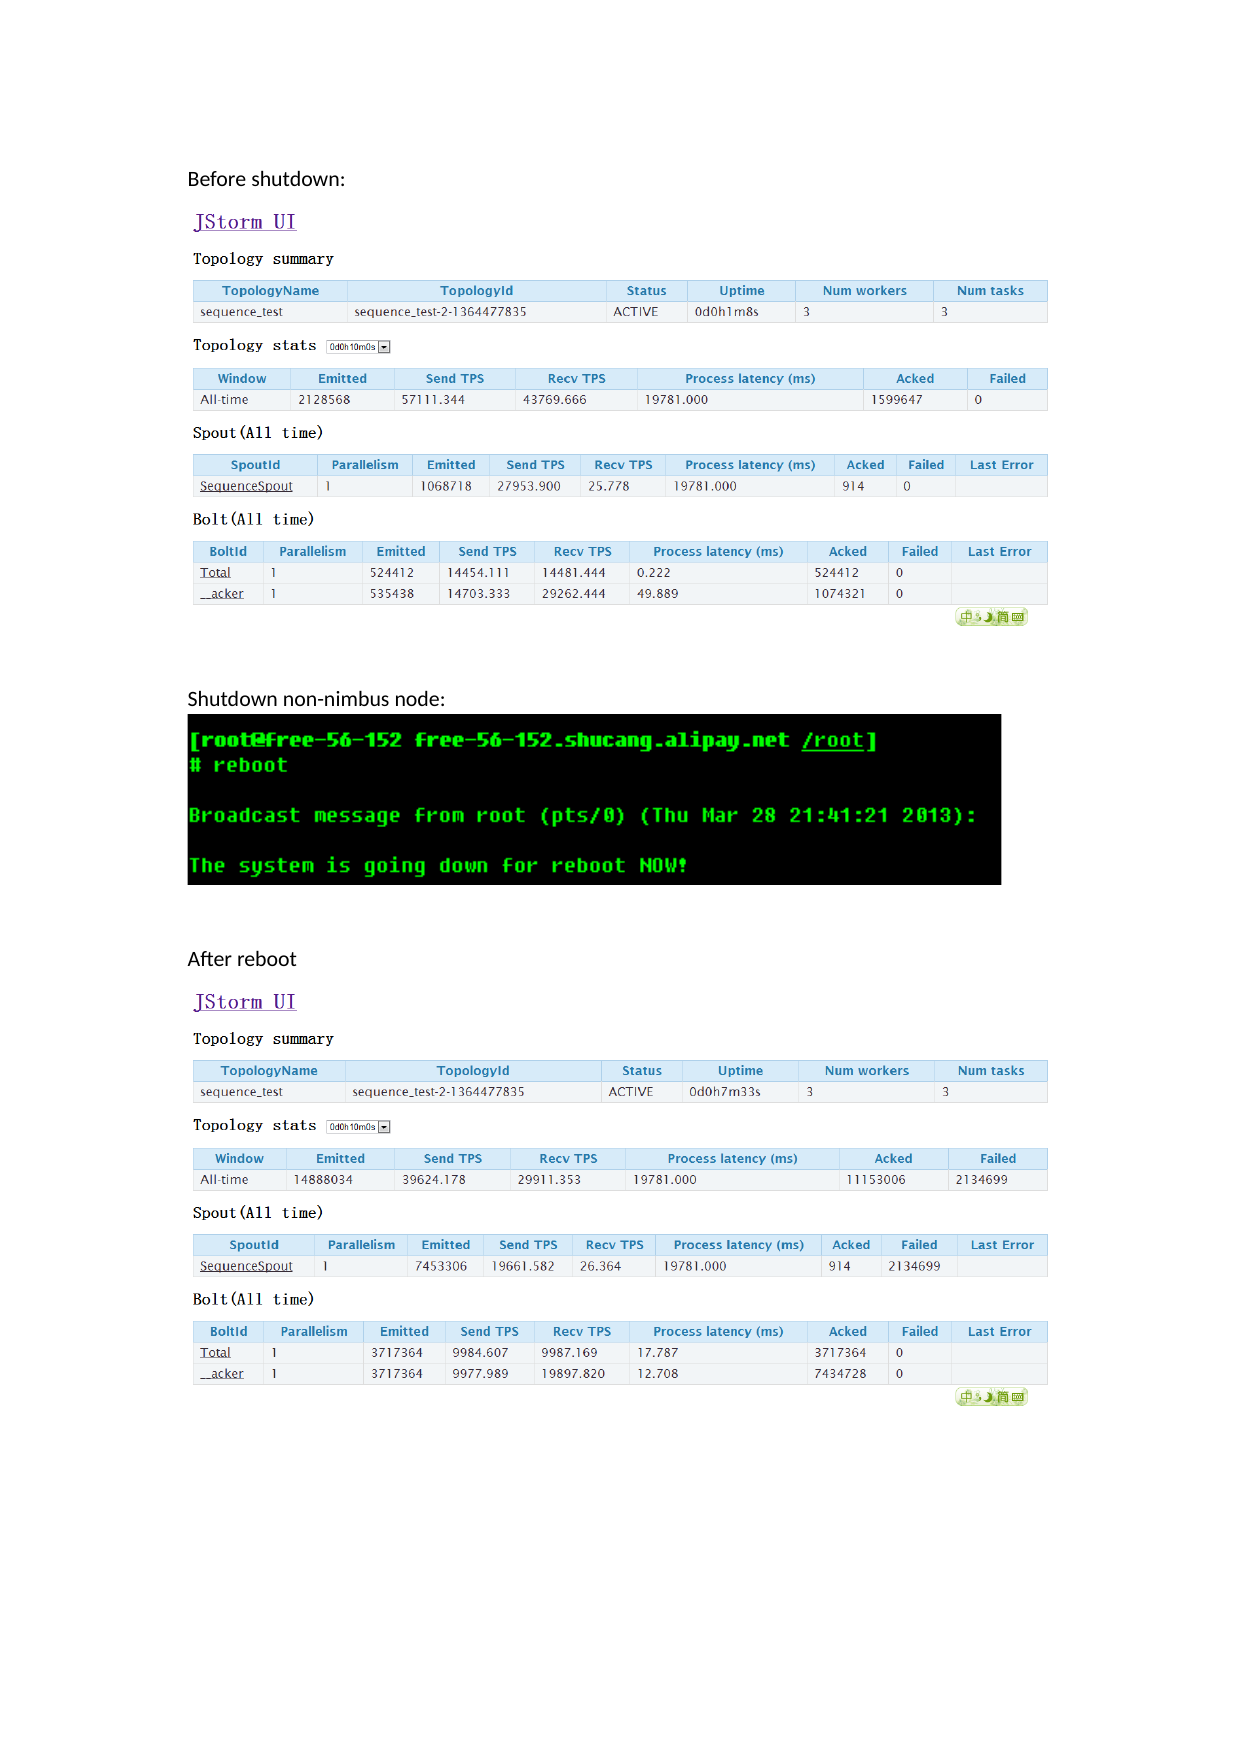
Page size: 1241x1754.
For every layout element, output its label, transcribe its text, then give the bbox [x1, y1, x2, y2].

text Before shutdown: [187, 162, 1053, 194]
text After reboot [187, 942, 1053, 974]
picture [187, 194, 1053, 633]
picture [187, 714, 1002, 885]
text Shutdown non-nimbus node: [187, 682, 1053, 714]
picture [187, 974, 1053, 1413]
